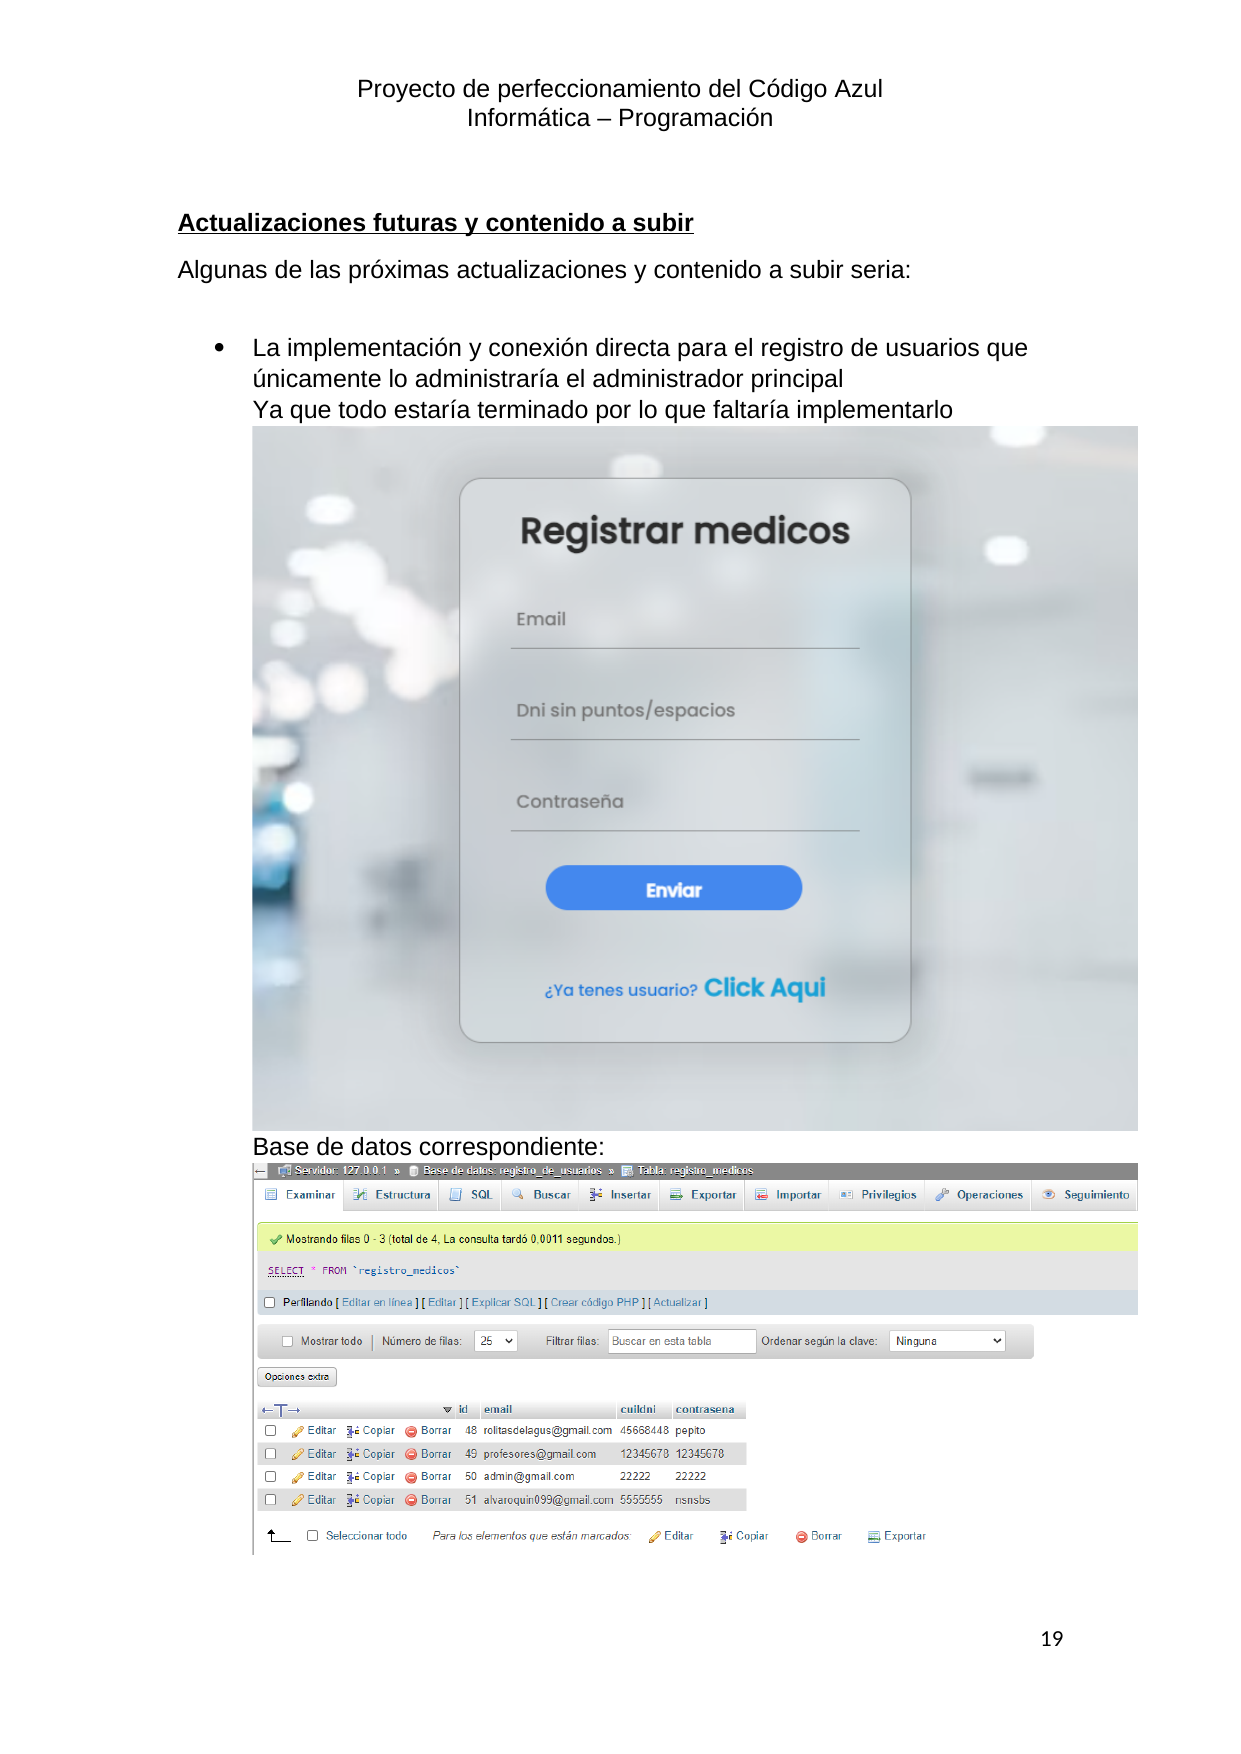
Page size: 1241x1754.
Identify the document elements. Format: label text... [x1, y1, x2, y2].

list Ya que todo estaría terminado por lo que faltaría implementarlo [252, 395, 1063, 424]
picture [252, 426, 1138, 1131]
text Algunas de las próximas actualizaciones y contenido a subir seria: [177, 255, 1063, 314]
list Base de datos correspondiente: [252, 1132, 1063, 1161]
picture [252, 1163, 1138, 1555]
text Actualizaciones futuras y contenido a subir [177, 208, 1063, 236]
list La implementación y conexión directa para el registro de usuarios que únicamente lo administraría el administrador principal [215, 333, 1063, 393]
